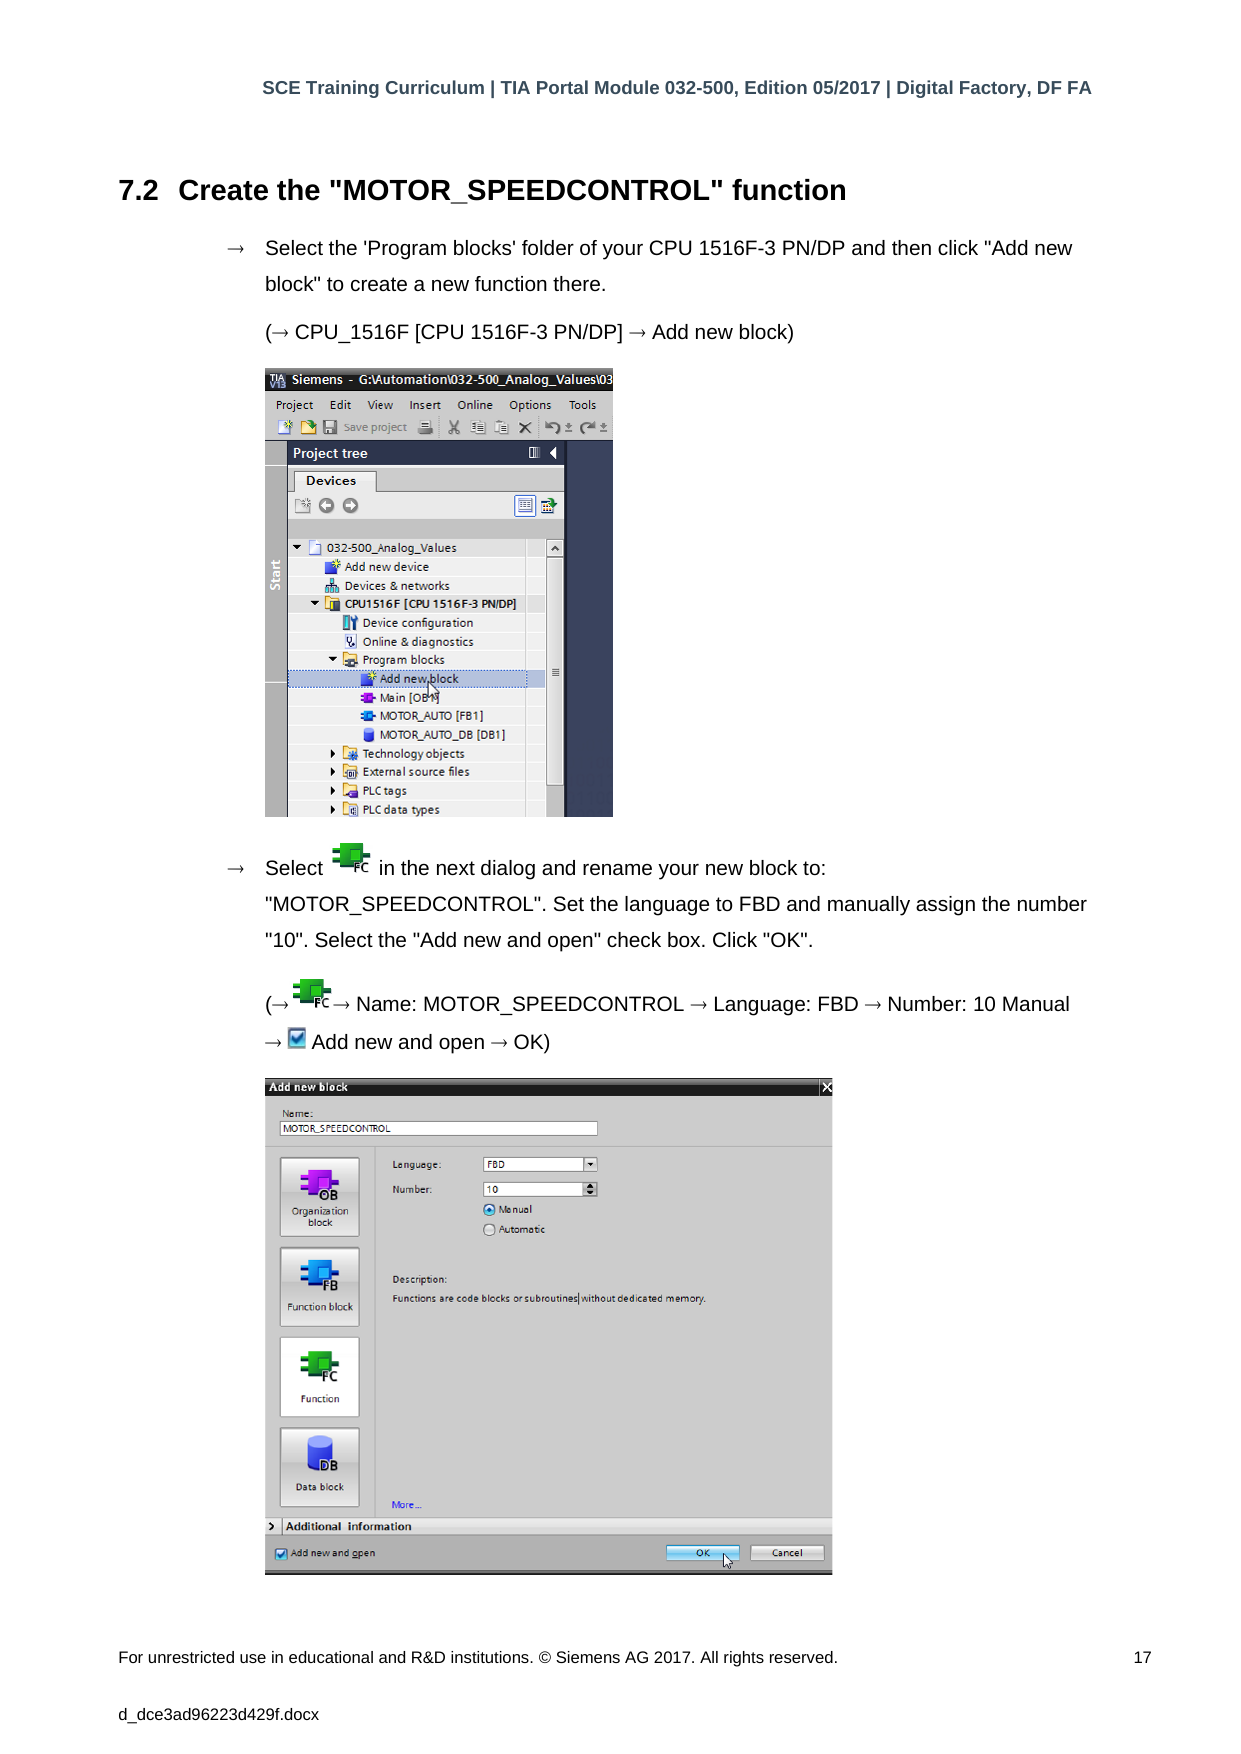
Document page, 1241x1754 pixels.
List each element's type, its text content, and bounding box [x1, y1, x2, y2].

picture [265, 368, 613, 817]
picture [265, 1078, 833, 1575]
list ( CPU_1516F [CPU 1516F-3 PN/DP] Add new block) [265, 320, 1092, 344]
subtitle Create the "MOTOR_SPEEDCONTROL" function [118, 173, 1092, 206]
picture [288, 976, 334, 1011]
text Select the 'Program blocks' folder of your CPU 1516F-3 PN/DP and then click "Add new block" to create a new function there. [227, 236, 1092, 296]
picture [328, 840, 373, 876]
picture [287, 1027, 306, 1049]
list ( Name: MOTOR_SPEEDCONTROL Language: FBD Number: 10 Manual Add new and open OK) [265, 976, 1092, 1053]
text Select in the next dialog and rename your new block to: "MOTOR_SPEEDCONTROL". Set the language to FBD and manually assign the number "10". Select the "Add new and open" check box. Click "OK". [227, 841, 1092, 952]
